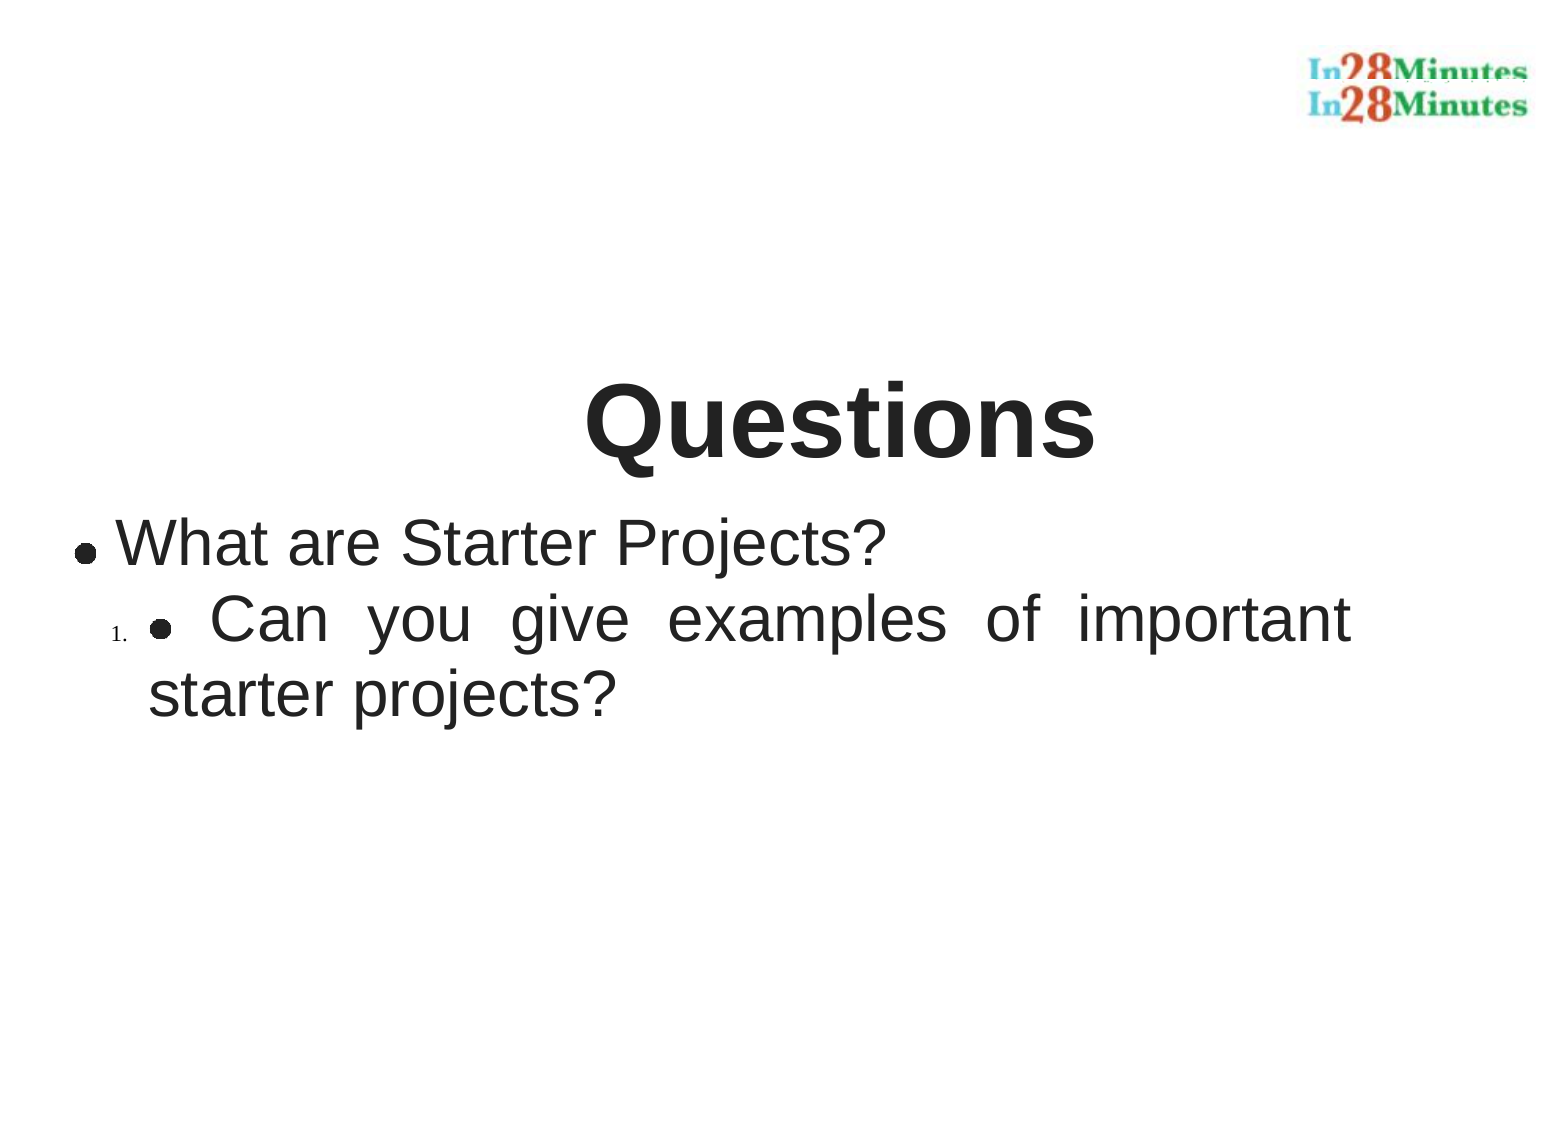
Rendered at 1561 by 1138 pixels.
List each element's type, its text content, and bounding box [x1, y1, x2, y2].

picture [72, 541, 98, 566]
picture [147, 616, 173, 641]
text What are Starter Projects? [73, 504, 1489, 579]
picture [1272, 45, 1536, 212]
text Questions [583, 359, 1489, 480]
list Can you give examples of important starter projects? [110, 579, 1352, 730]
